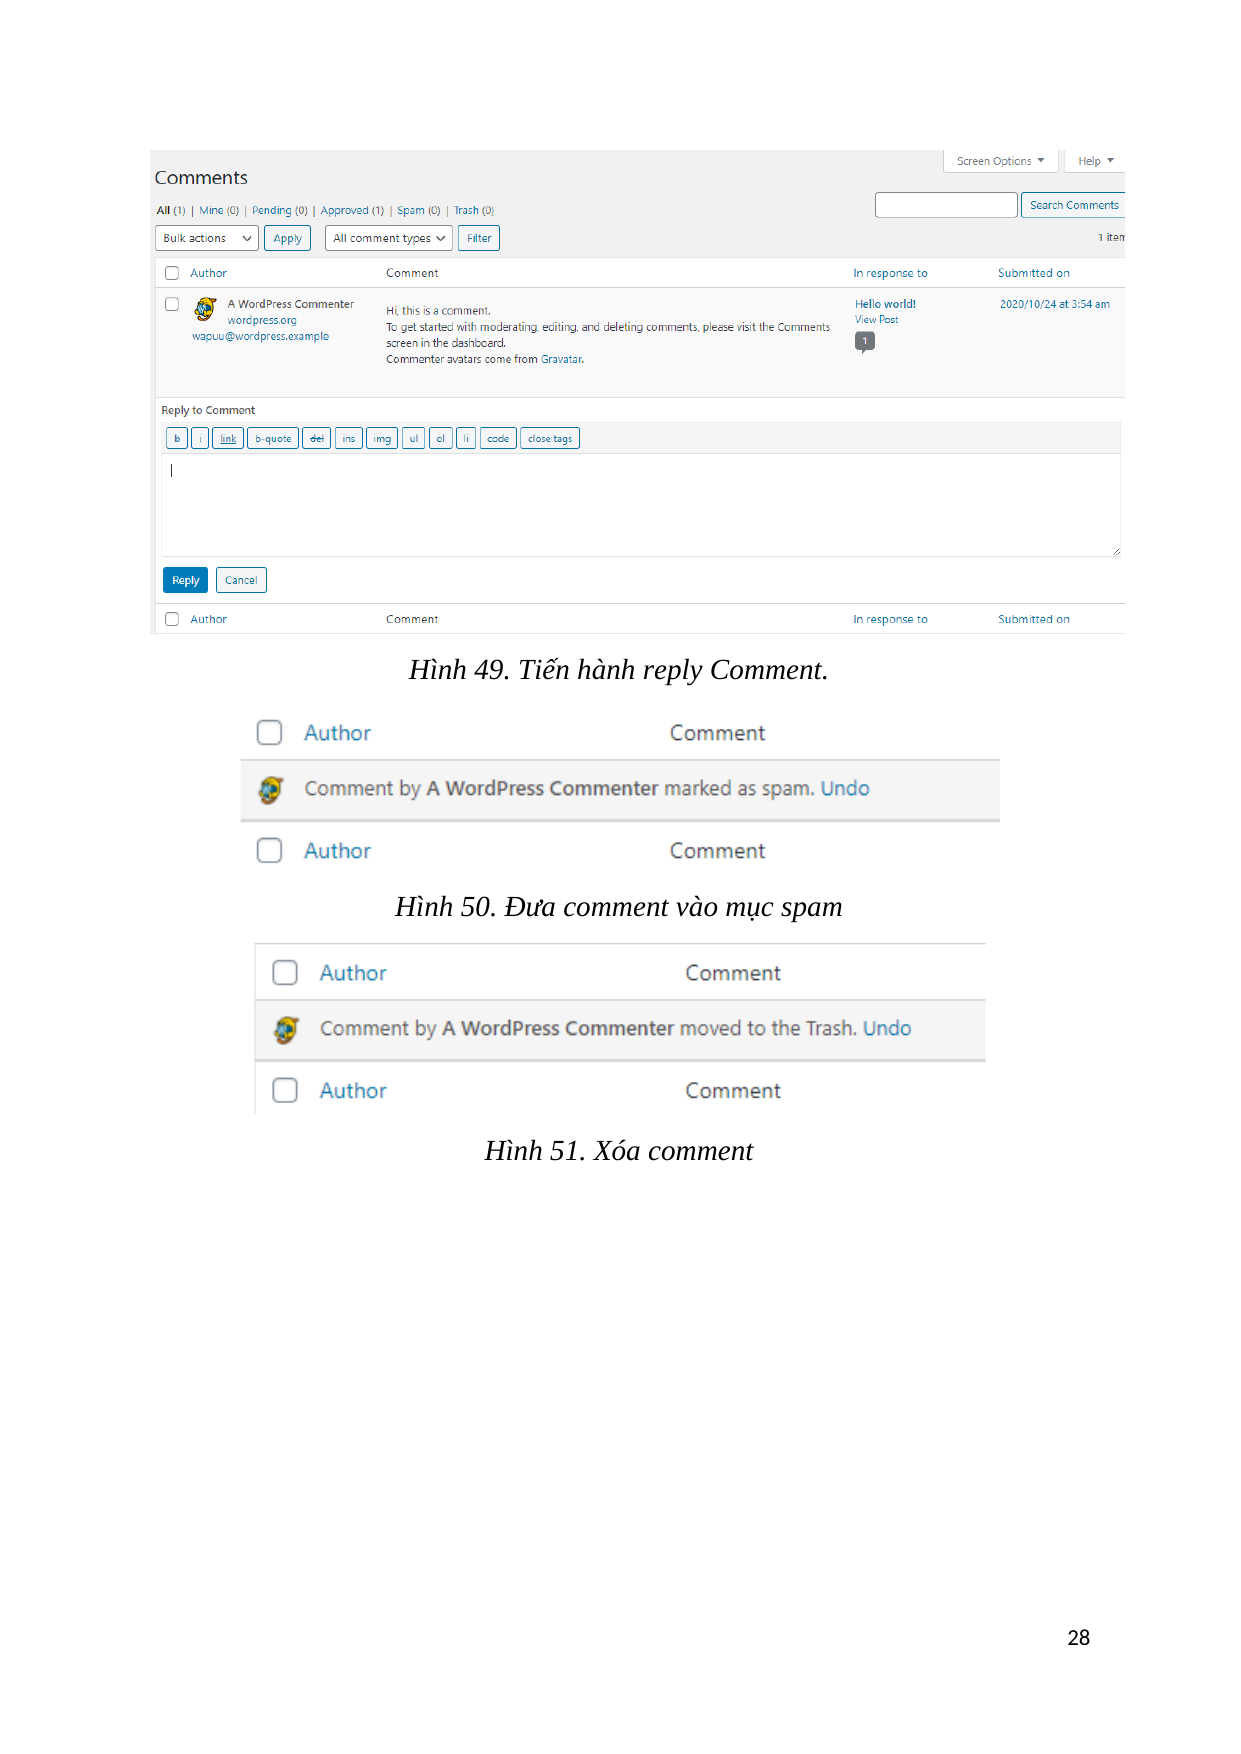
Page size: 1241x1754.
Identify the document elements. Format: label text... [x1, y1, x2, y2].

text Hình 49. Tiến hành reply Comment. [150, 652, 1090, 686]
picture [240, 706, 1000, 871]
text Hình 51. Xóa comment [150, 1133, 1090, 1166]
picture [254, 943, 986, 1114]
text Hình 50. Đưa comment vào mục spam [150, 889, 1090, 923]
picture [150, 150, 1125, 634]
